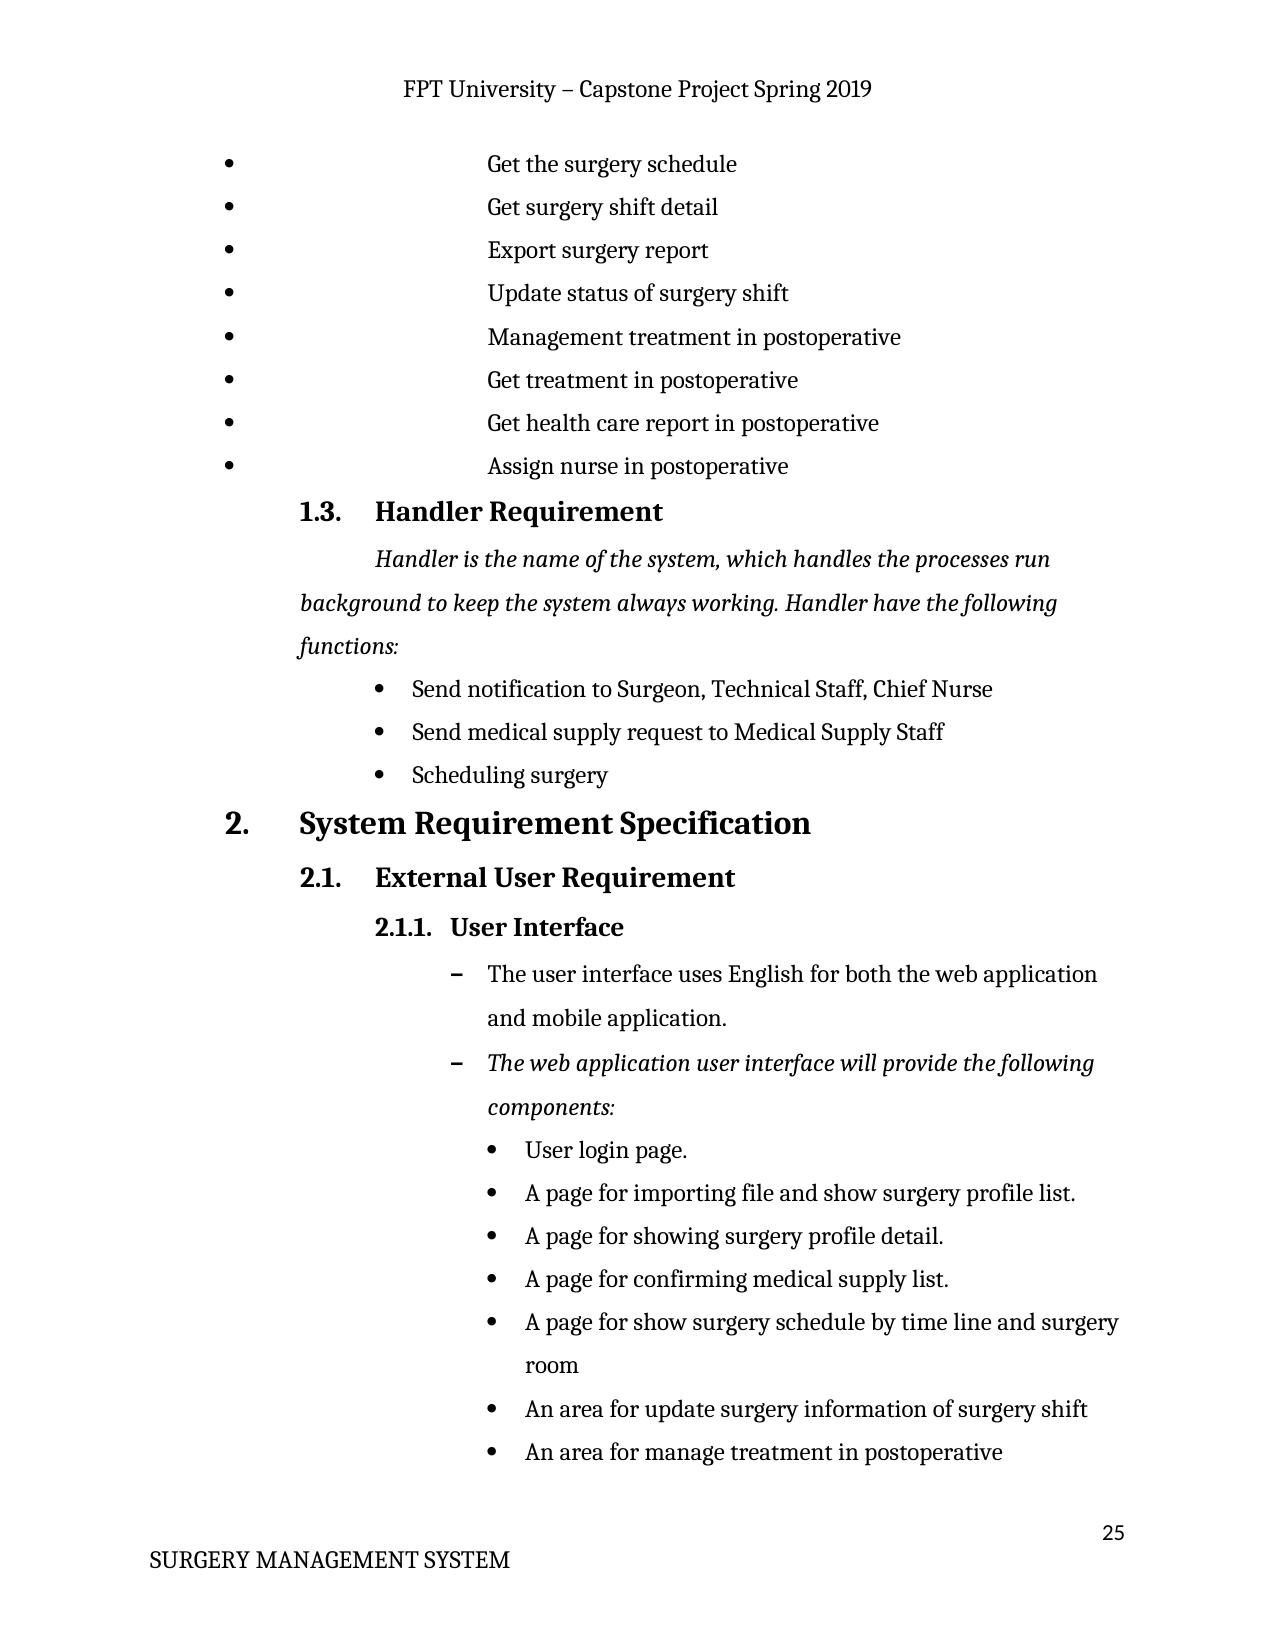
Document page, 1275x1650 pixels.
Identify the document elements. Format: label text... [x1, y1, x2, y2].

list A page for showing surgery profile detail. [487, 1222, 1125, 1251]
list Send notification to Surgeon, Technical Staff, Chief Nurse [375, 675, 1125, 703]
list An area for manage treatment in postoperative [487, 1438, 1125, 1466]
list Get surgery shift detail [225, 193, 1125, 222]
list Get health care report in postoperative [225, 409, 1125, 437]
list Management treatment in postoperative [225, 322, 1125, 351]
list System Requirement Specification [225, 804, 1125, 842]
list Assign nurse in postoperative [225, 452, 1125, 481]
list 2.1. External User Requirement [300, 862, 1125, 895]
list – The web application user interface will provide the following components: [450, 1047, 1125, 1121]
list User login page. [487, 1136, 1125, 1164]
list Export surgery report [225, 236, 1125, 265]
list Handler is the name of the system, which handles the processes run background to keep the system always working. Handler have the following functions: [300, 545, 1125, 660]
list Get treatment in postoperative [225, 366, 1125, 394]
list A page for confirming medical supply list. [487, 1265, 1125, 1294]
list An area for update surgery information of surgery shift [487, 1394, 1125, 1423]
list Send medical supply request to Medical Supply Staff [375, 718, 1125, 747]
list Scheduling surgery [375, 761, 1125, 790]
list Update status of surgery shift [225, 279, 1125, 308]
list Handler Requirement [300, 495, 1125, 528]
list Get the surgery schedule [225, 150, 1125, 179]
list 2.1.1. User Interface [375, 912, 1125, 943]
list A page for importing file and show surgery profile list. [487, 1179, 1125, 1208]
list A page for show surgery schedule by time line and surgery room [487, 1308, 1125, 1380]
list – The user interface uses English for both the web application and mobile application. [450, 958, 1125, 1033]
